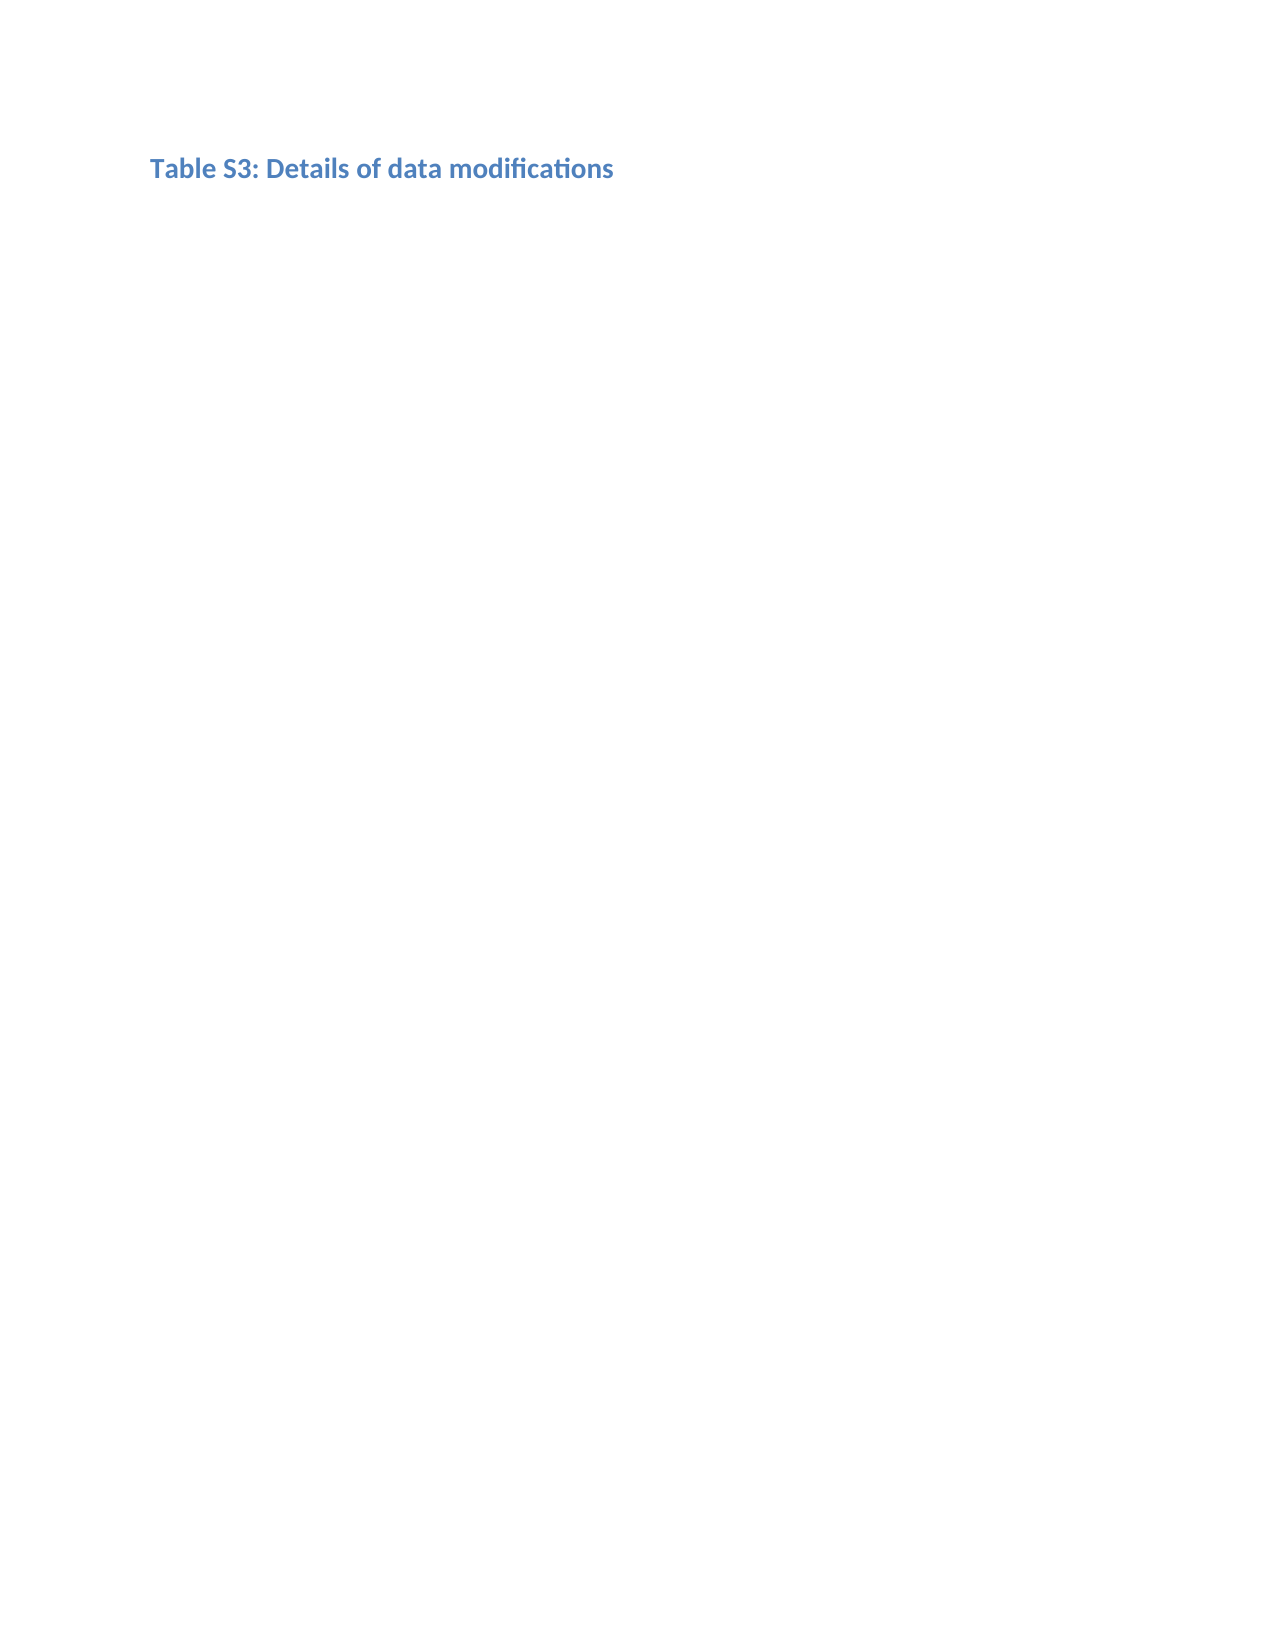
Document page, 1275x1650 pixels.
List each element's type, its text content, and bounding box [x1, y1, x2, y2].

subtitle Table S3: Details of data modifications [150, 150, 1125, 186]
